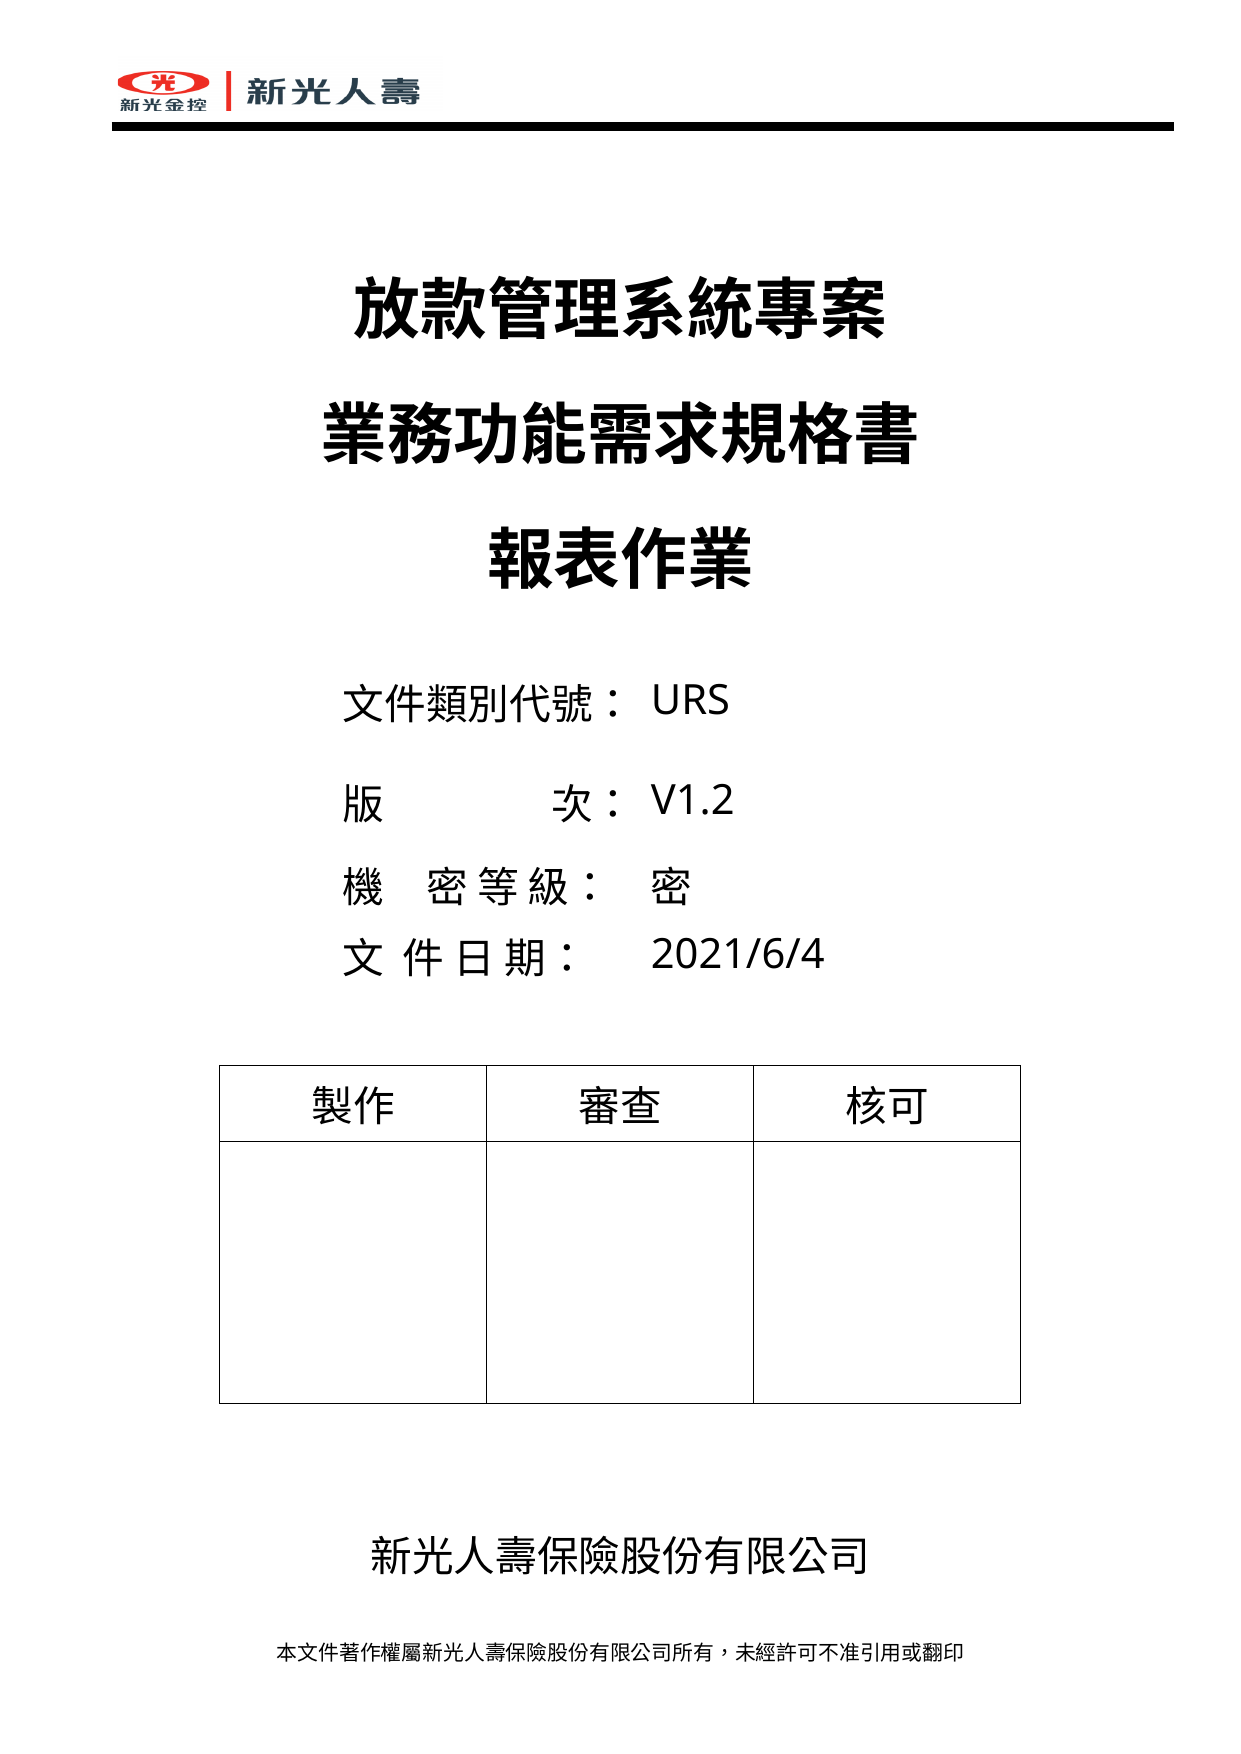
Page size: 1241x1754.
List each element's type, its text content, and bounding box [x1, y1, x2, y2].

table_cell [754, 1142, 1020, 1402]
table_cell 密 [648, 848, 901, 915]
table_header 文件類別代號： [340, 648, 648, 748]
table_cell [487, 1142, 753, 1402]
table_cell 文 件 日 期： [340, 915, 648, 990]
text 新光人壽保險股份有限公司 [89, 1516, 1152, 1591]
table_header URS [648, 648, 901, 748]
text 報表作業 [89, 498, 1152, 611]
picture [117, 55, 443, 111]
text 放款管理系統專案 [89, 248, 1152, 361]
table_cell 機 密 等 級： [340, 848, 648, 915]
text 業務功能需求規格書 [89, 373, 1152, 486]
table_cell V1. [648, 748, 901, 848]
table_cell [220, 1142, 486, 1402]
table_cell 版 次： [340, 748, 648, 848]
table_header 製作 [220, 1066, 486, 1141]
table_header 核可 [754, 1066, 1020, 1141]
table_cell 20// [648, 915, 901, 990]
table_header 審查 [487, 1066, 753, 1141]
